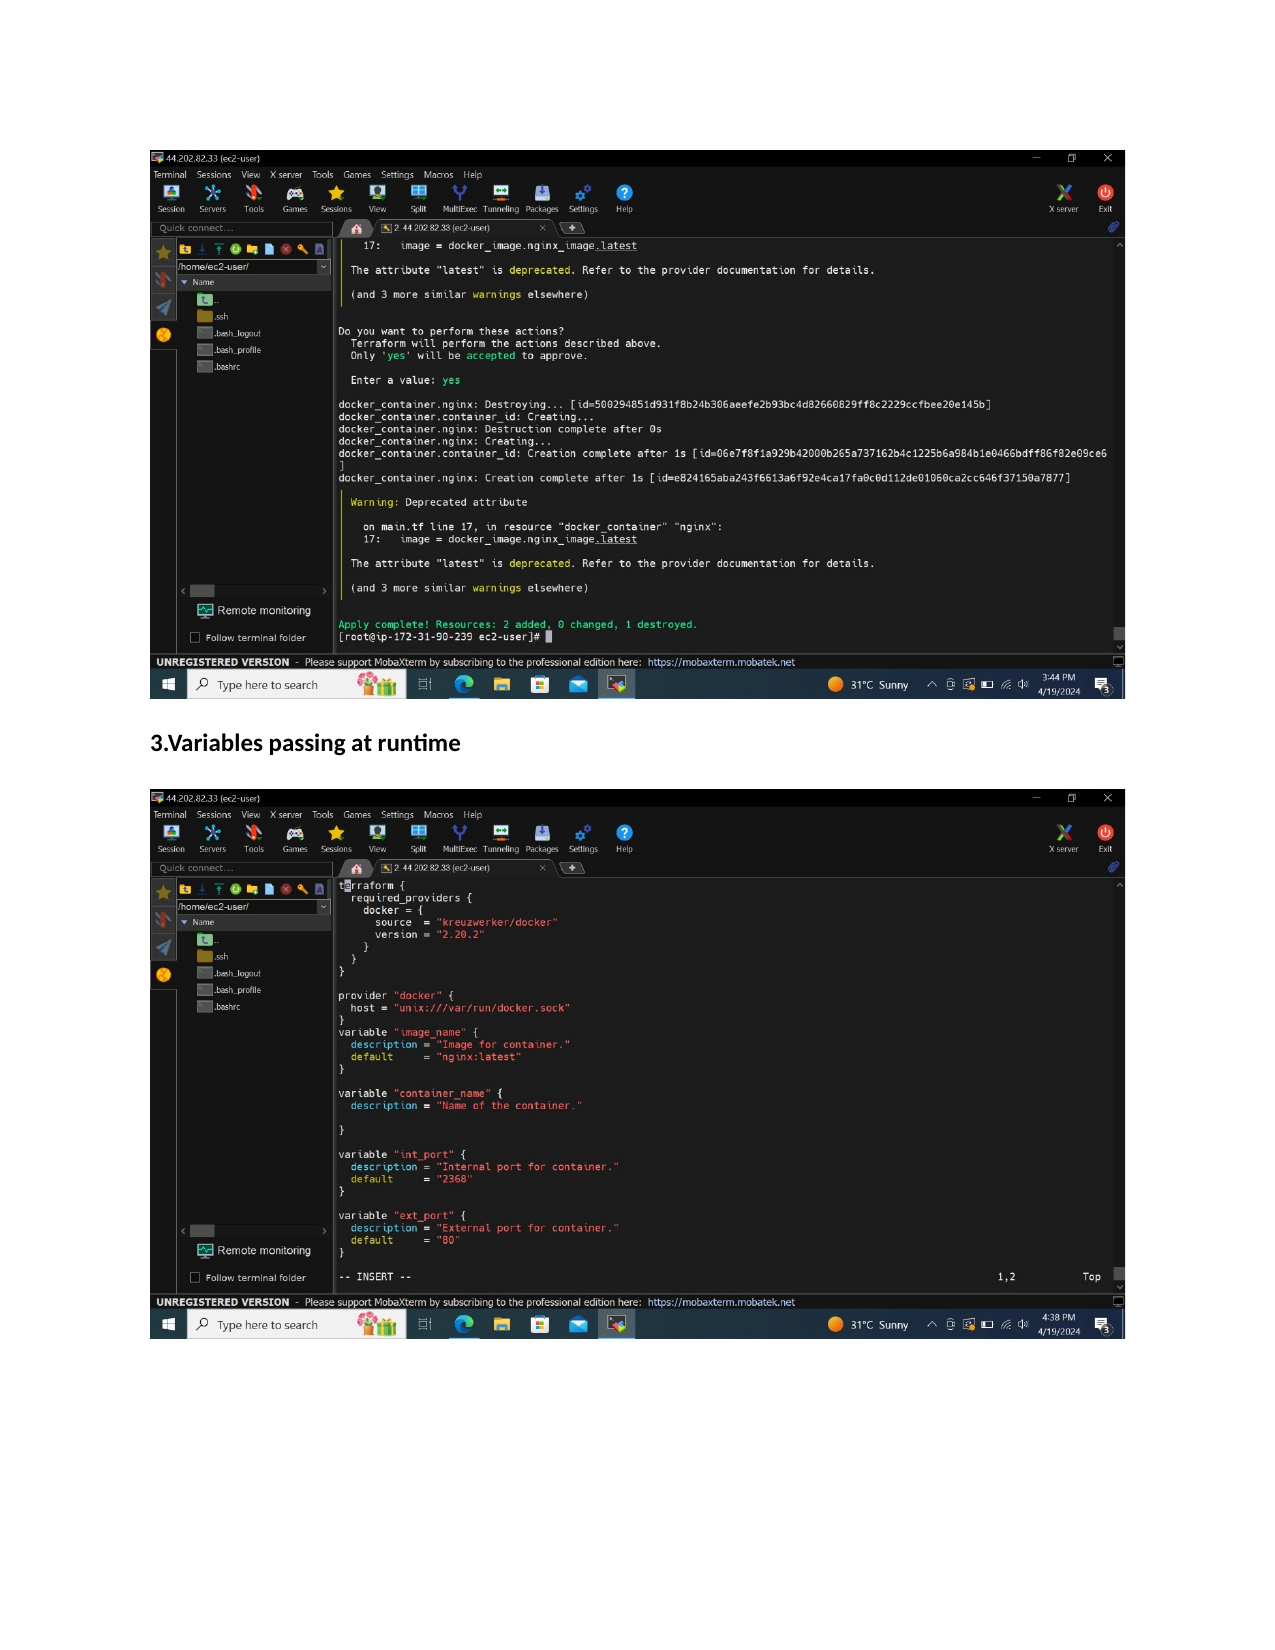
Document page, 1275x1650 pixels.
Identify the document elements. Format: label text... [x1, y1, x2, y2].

picture [150, 150, 1125, 699]
picture [150, 789, 1125, 1339]
text 3.Variables passing at runtime [150, 728, 1125, 758]
